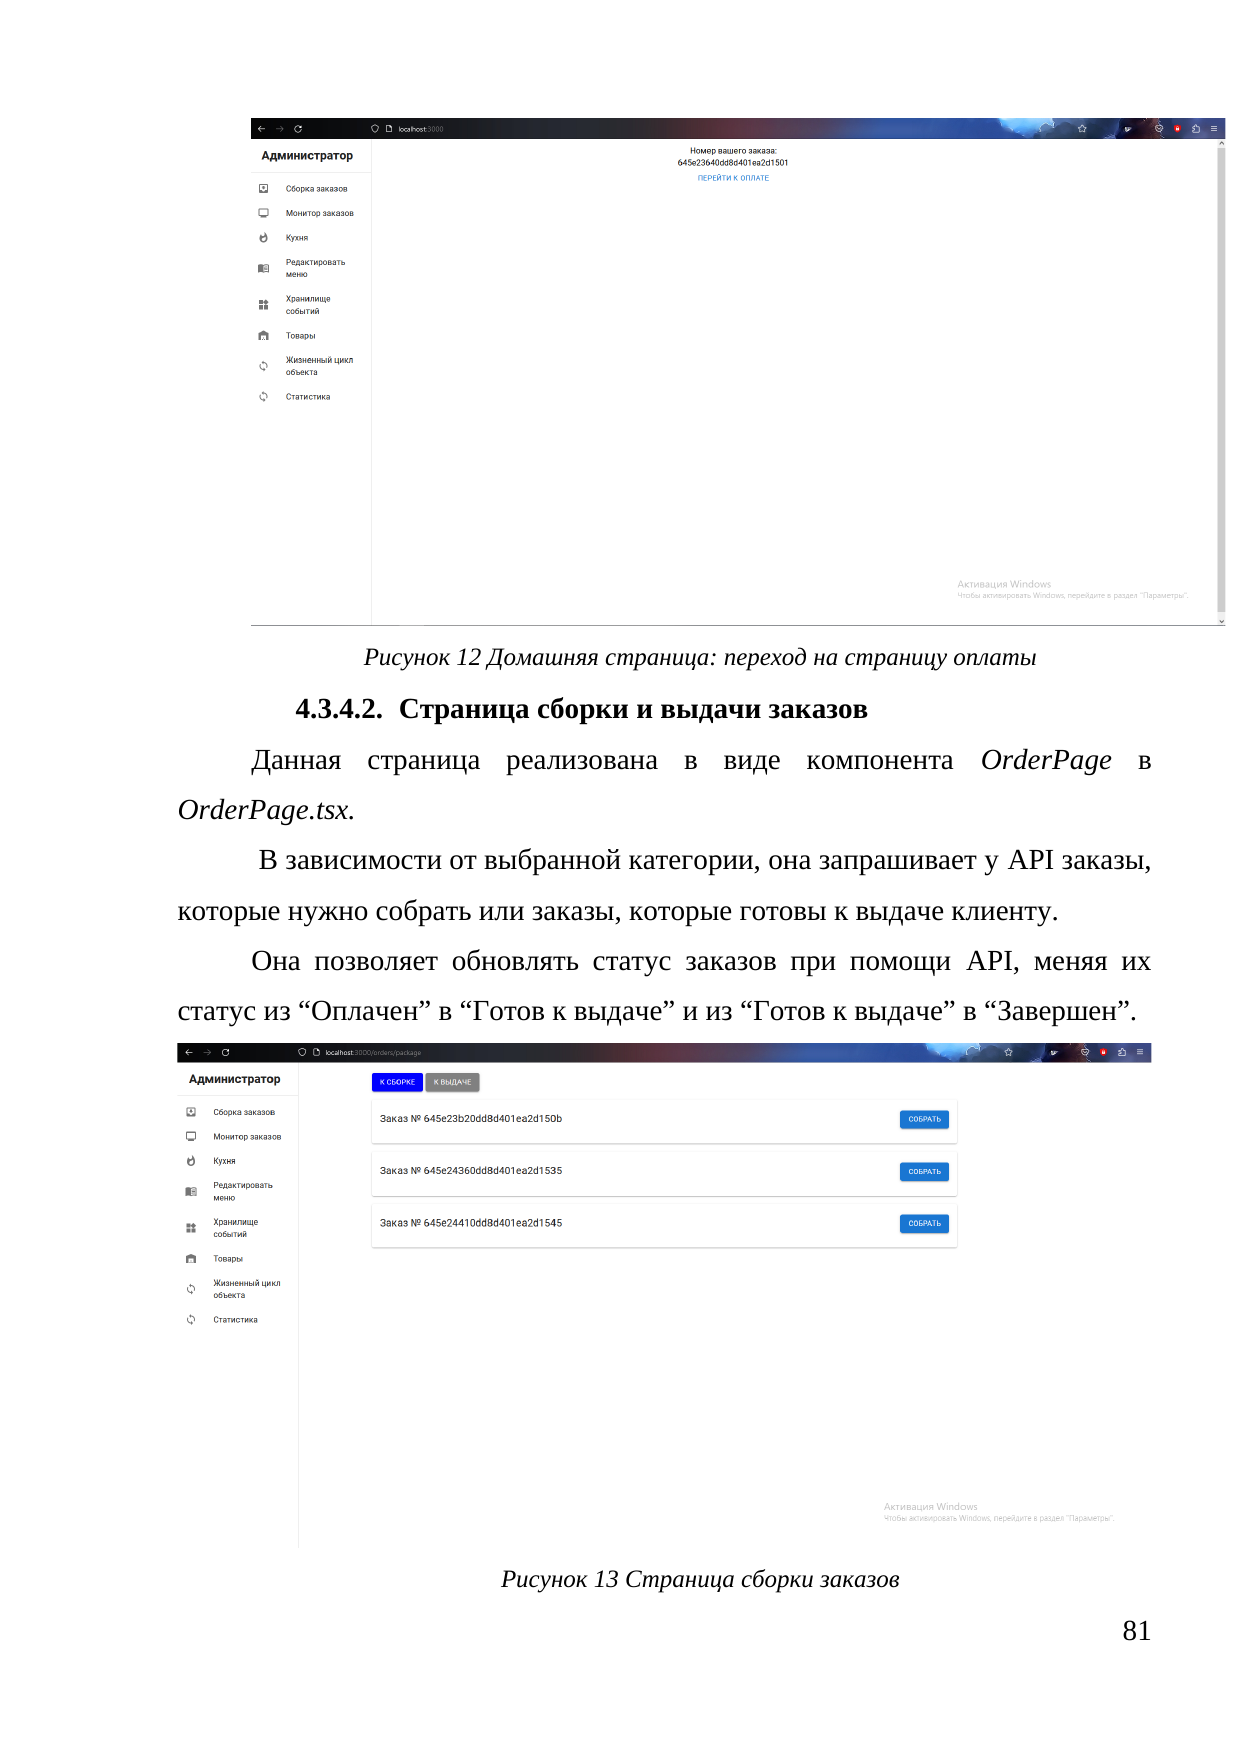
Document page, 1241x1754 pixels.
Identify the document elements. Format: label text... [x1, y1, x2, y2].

subtitle Страница сборки и выдачи заказов [295, 691, 1152, 725]
text Данная страница реализована в виде компонента OrderPage в OrderPage.tsx. [177, 742, 1152, 826]
text Она позволяет обновлять статус заказов при помощи API, меняя их статус из “Оплачен” в “Готов к выдаче” и из “Готов к выдаче” в “Завершен”. [177, 943, 1152, 1027]
text В зависимости от выбранной категории, она запрашивает у API заказы, которые нужно собрать или заказы, которые готовы к выдаче клиенту. [177, 842, 1152, 926]
picture [177, 1043, 1152, 1548]
picture [251, 118, 1226, 626]
